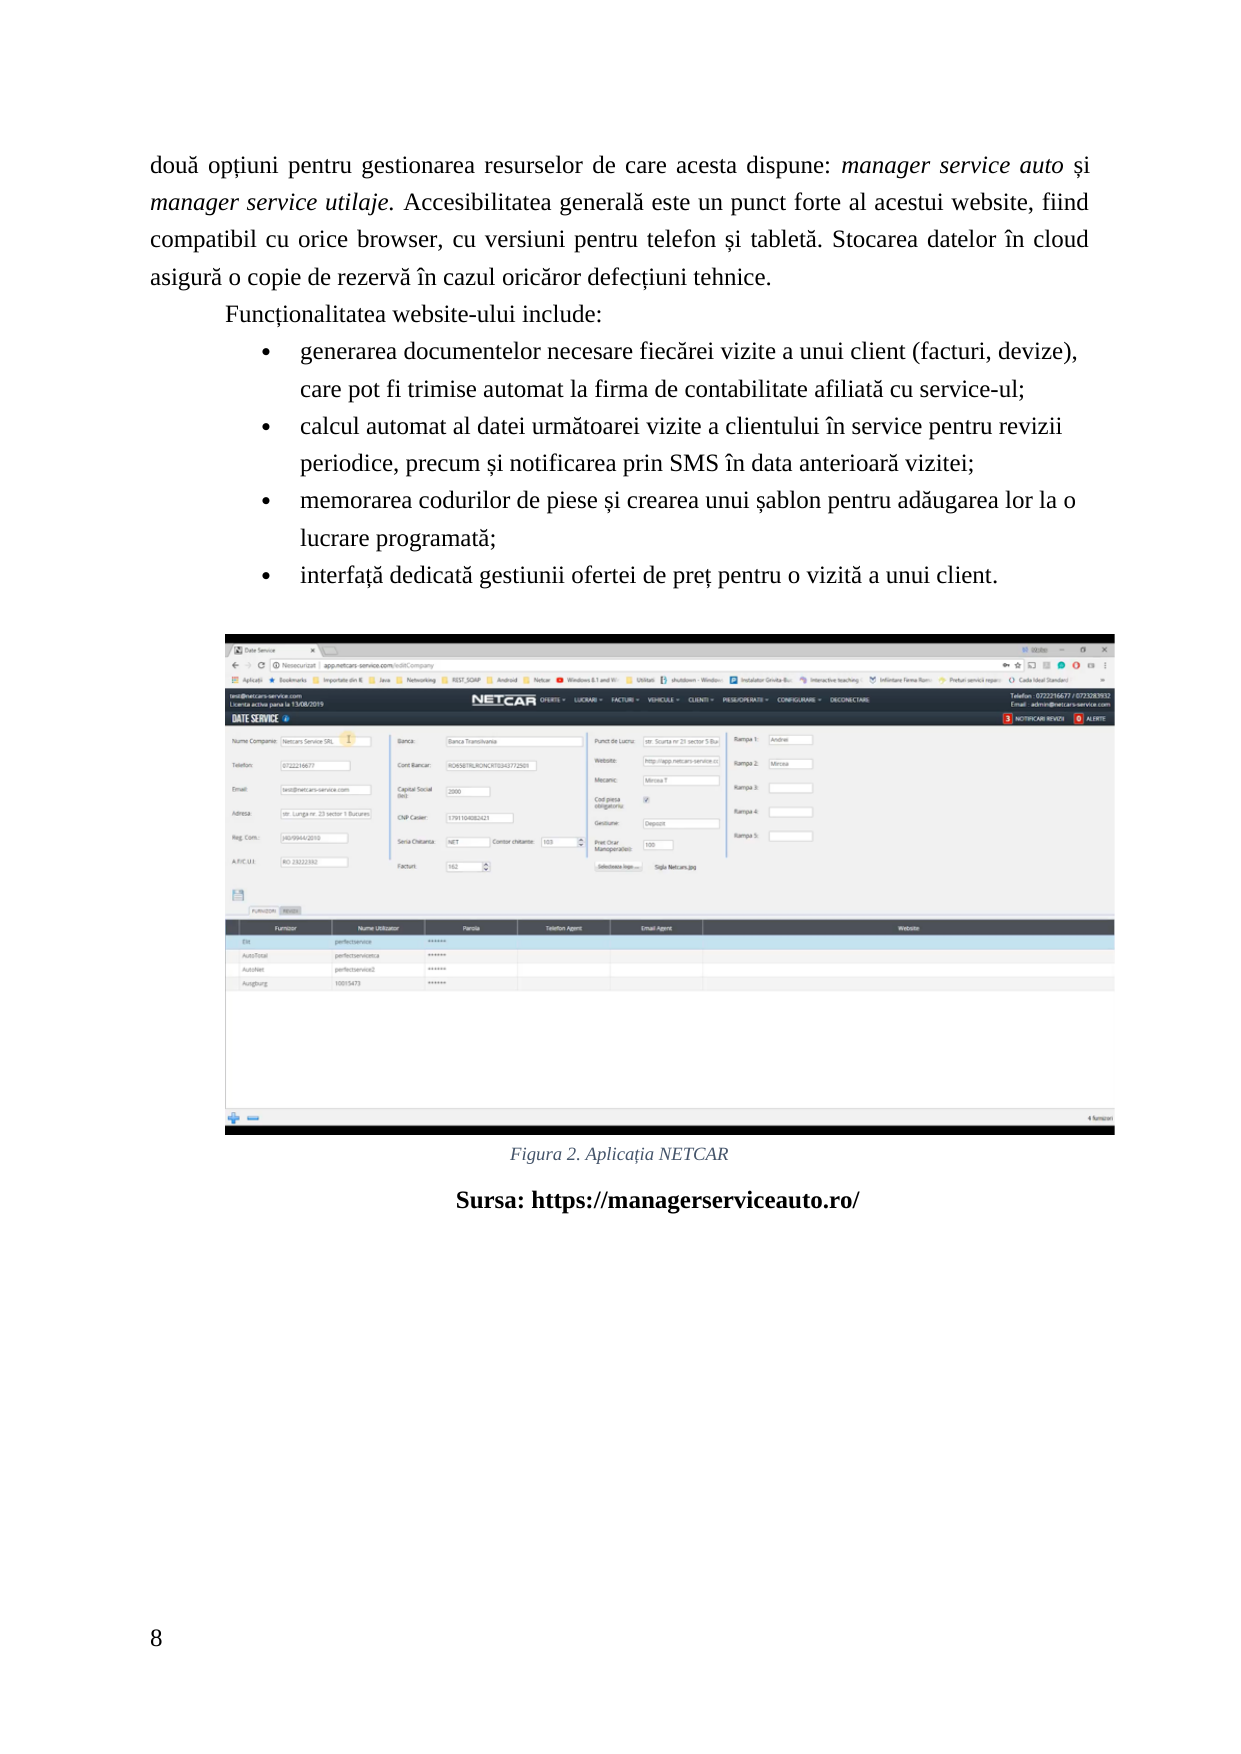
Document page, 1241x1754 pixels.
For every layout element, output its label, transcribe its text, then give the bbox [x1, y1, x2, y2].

text Figura 2. Aplicația NETCAR [150, 1143, 1090, 1164]
list generarea documentelor necesare fiecărei vizite a unui client (facturi, devize), care pot fi trimise automat la firma de contabilitate afiliată cu service-ul; [262, 336, 1090, 402]
list calcul automat al datei următoarei vizite a clientului în service pentru revizii periodice, precum și notificarea prin SMS în data anterioară vizitei; [262, 411, 1090, 477]
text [150, 150, 1090, 291]
list memorarea codurilor de piese și crearea unui șablon pentru adăugarea lor la o lucrare programată; [262, 486, 1090, 552]
picture [225, 634, 1115, 1135]
text Funcționalitatea website-ului include: [150, 299, 1090, 328]
list interfață dedicată gestiunii ofertei de preț pentru o vizită a unui client. [262, 560, 1090, 589]
text Sursa: https://managerserviceauto.ro/ [150, 1185, 1090, 1214]
